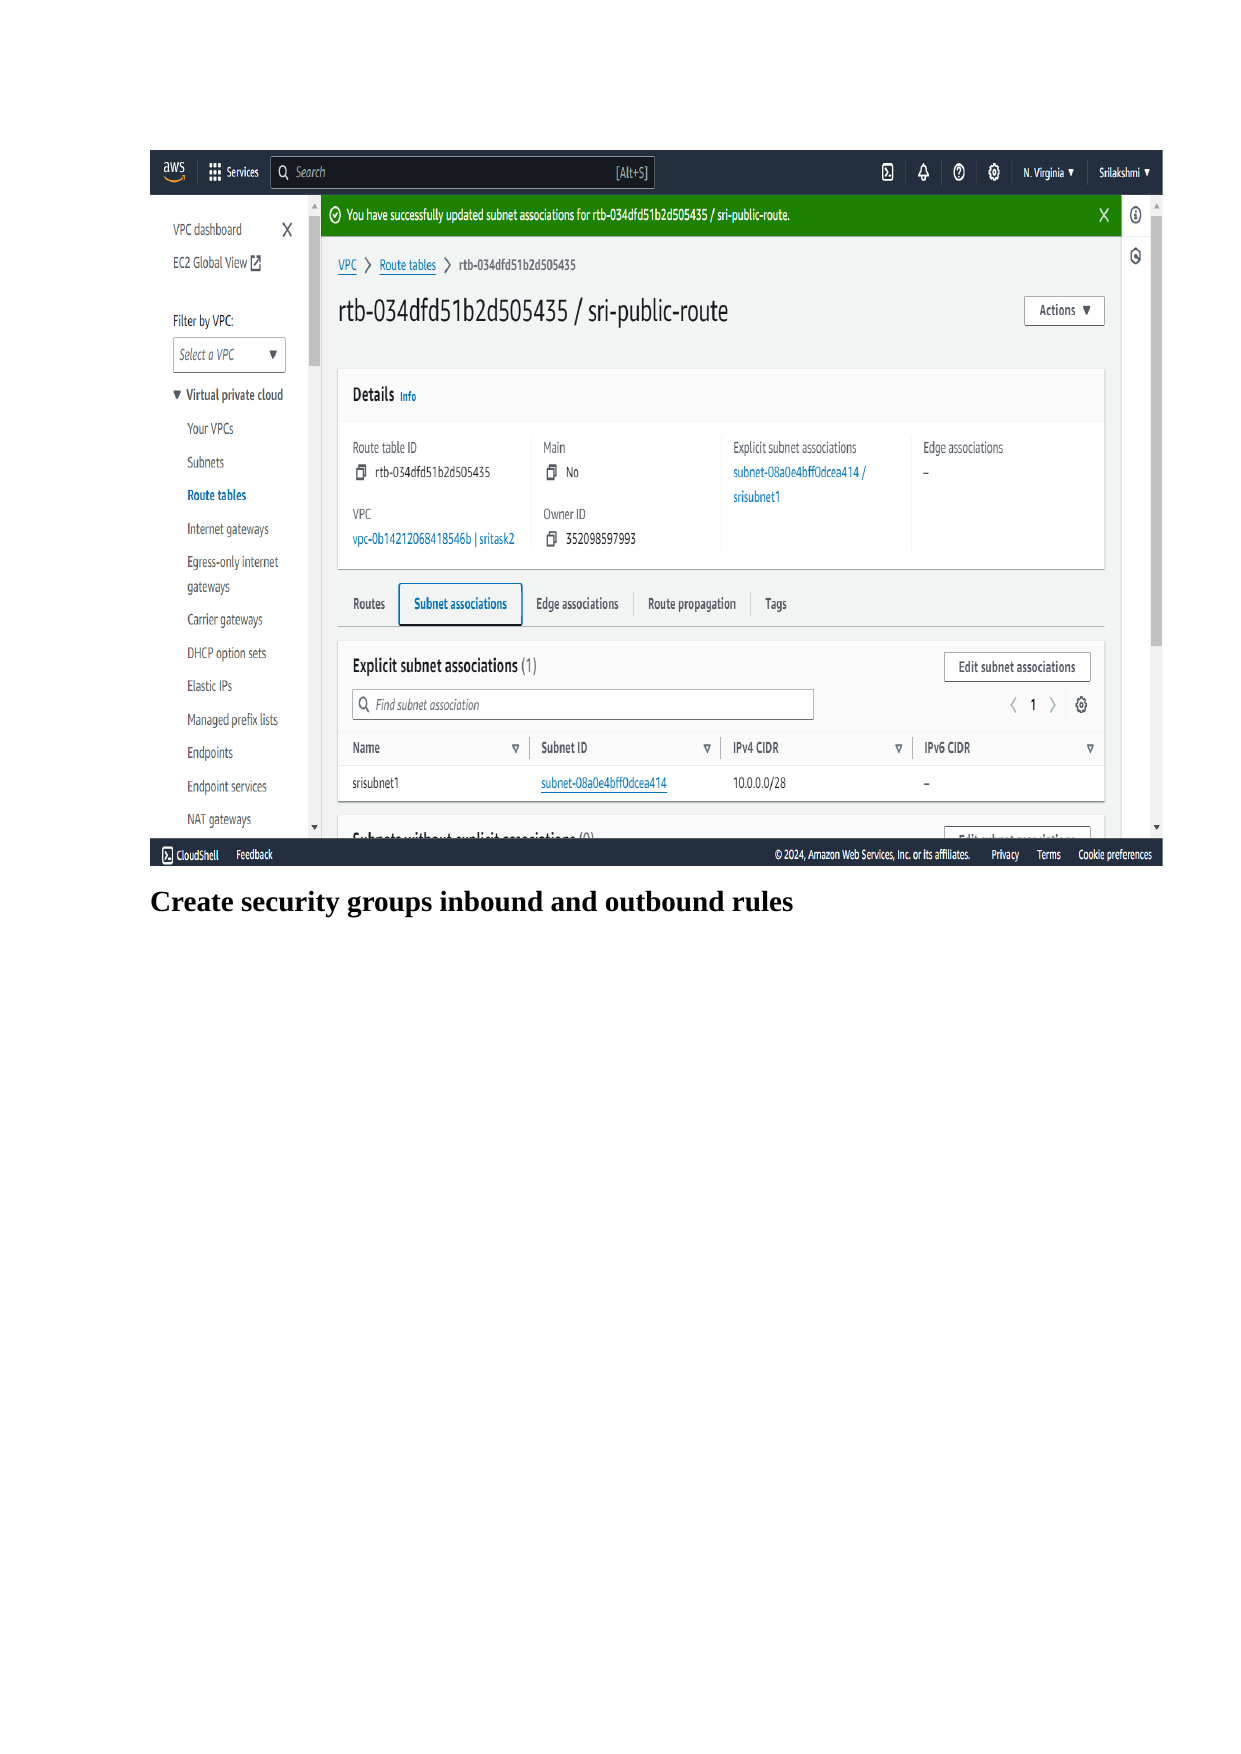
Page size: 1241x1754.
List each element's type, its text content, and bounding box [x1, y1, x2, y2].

picture [150, 150, 1163, 866]
text Create security groups inbound and outbound rules [150, 884, 1090, 918]
